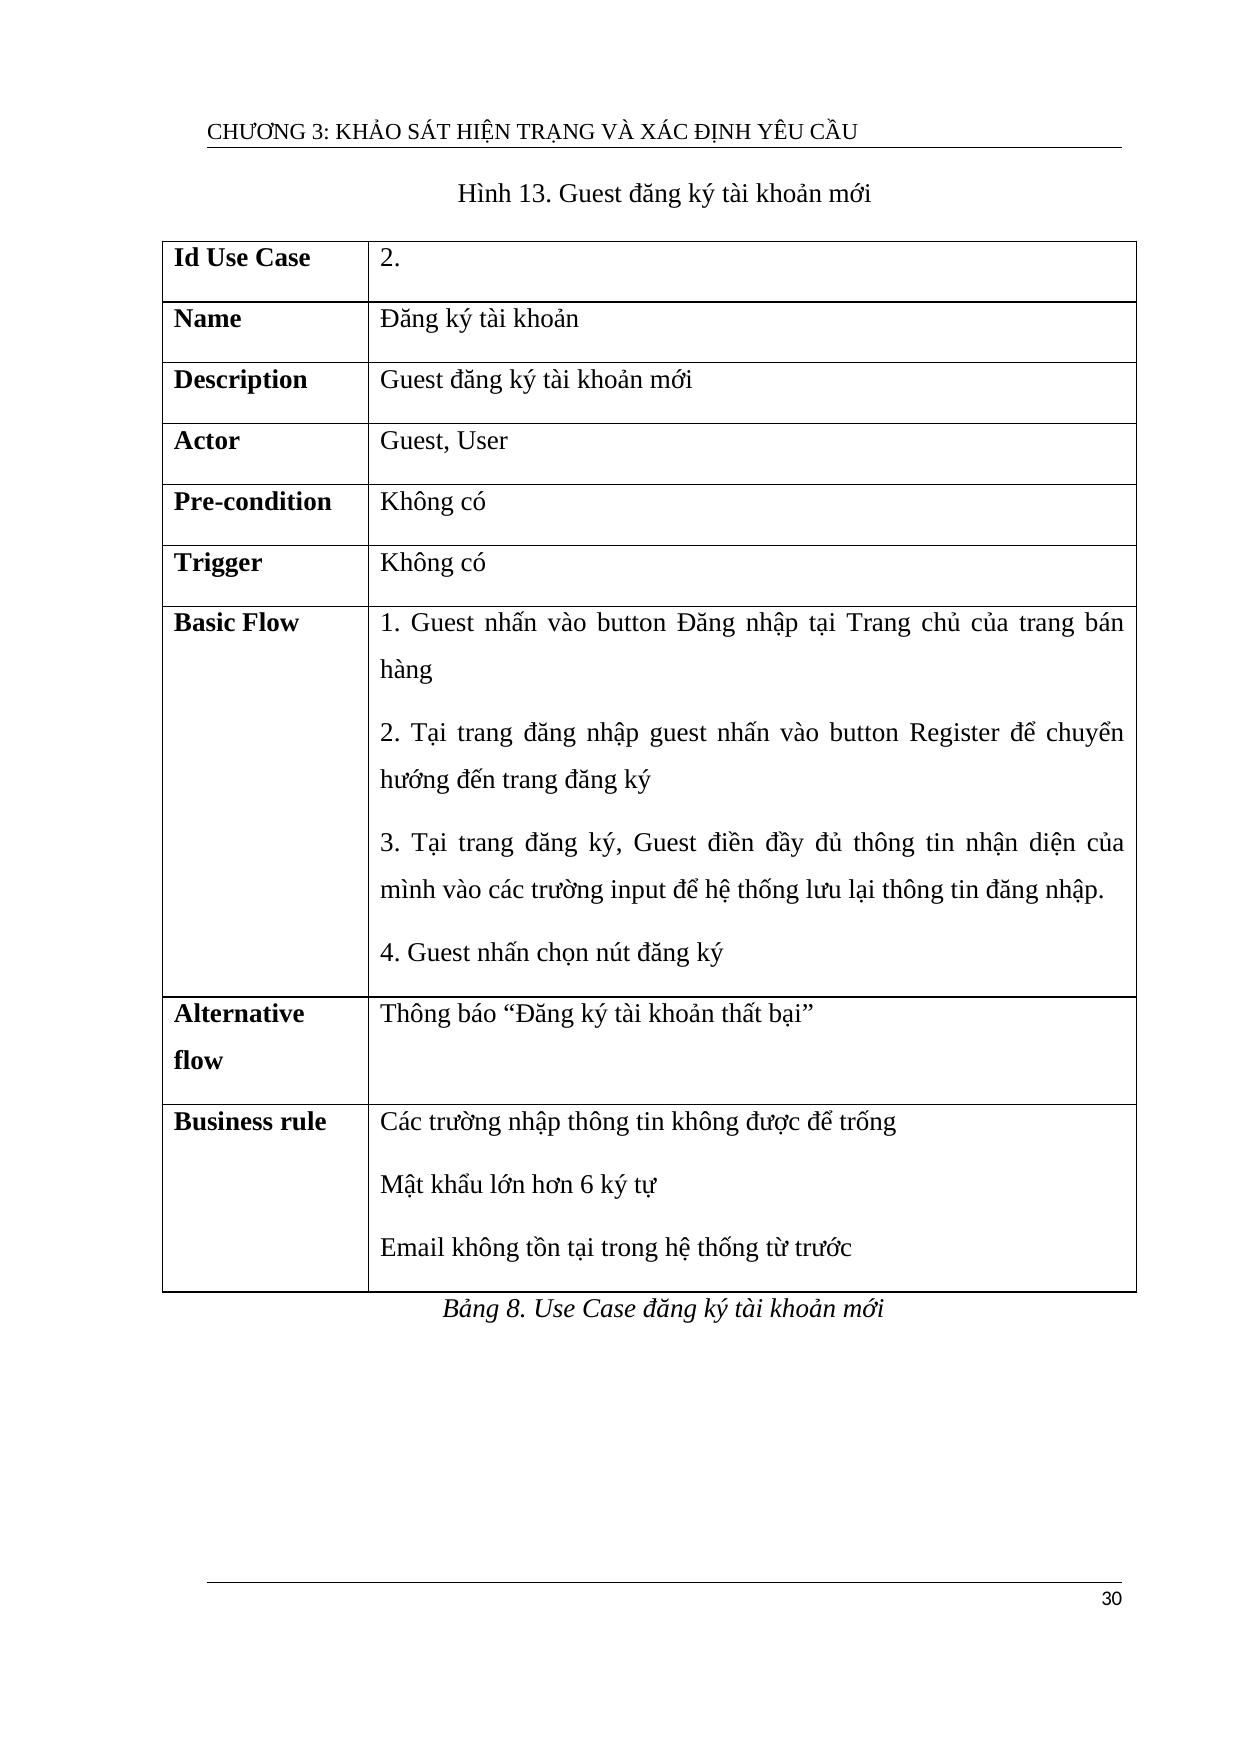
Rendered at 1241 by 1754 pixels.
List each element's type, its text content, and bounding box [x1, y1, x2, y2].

table_cell Các trường nhập thông tin không được để trống Mật khẩu lớn hơn 6 ký tự Email không tồn tại trong hệ thống từ trước [369, 1105, 1136, 1291]
table_cell Thông báo “Đăng ký tài khoản thất bại” [369, 998, 1136, 1104]
table_cell Description [163, 363, 368, 423]
text Hình 13. Guest đăng ký tài khoản mới [207, 177, 1122, 208]
table_cell Không có [369, 546, 1136, 606]
table_cell 1. Guest nhấn vào button Đăng nhập tại Trang chủ của trang bán hàng 2. Tại trang đăng nhập guest nhấn vào button Register để chuyển hướng đến trang đăng ký 3. Tại trang đăng ký, Guest điền đầy đủ thông tin nhận diện của mình vào các trường input để hệ thống lưu lại thông tin đăng nhập. 4. Guest nhấn chọn nút đăng ký [369, 607, 1136, 996]
table_cell Đăng ký tài khoản [369, 303, 1136, 362]
table_cell Không có [369, 485, 1136, 545]
table_cell Business rule [163, 1105, 368, 1291]
table_cell Pre-condition [163, 485, 368, 545]
table_header Id Use Case [163, 242, 368, 301]
table_cell Trigger [163, 546, 368, 606]
text Bảng 8. Use Case đăng ký tài khoản mới [207, 1293, 1122, 1323]
table_header 2. [369, 242, 1136, 301]
table_cell Actor [163, 424, 368, 484]
table_cell Basic Flow [163, 607, 368, 996]
table_cell Guest, User [369, 424, 1136, 484]
table_cell Guest đăng ký tài khoản mới [369, 363, 1136, 423]
table_cell Name [163, 303, 368, 362]
table_cell Alternative flow [163, 998, 368, 1104]
